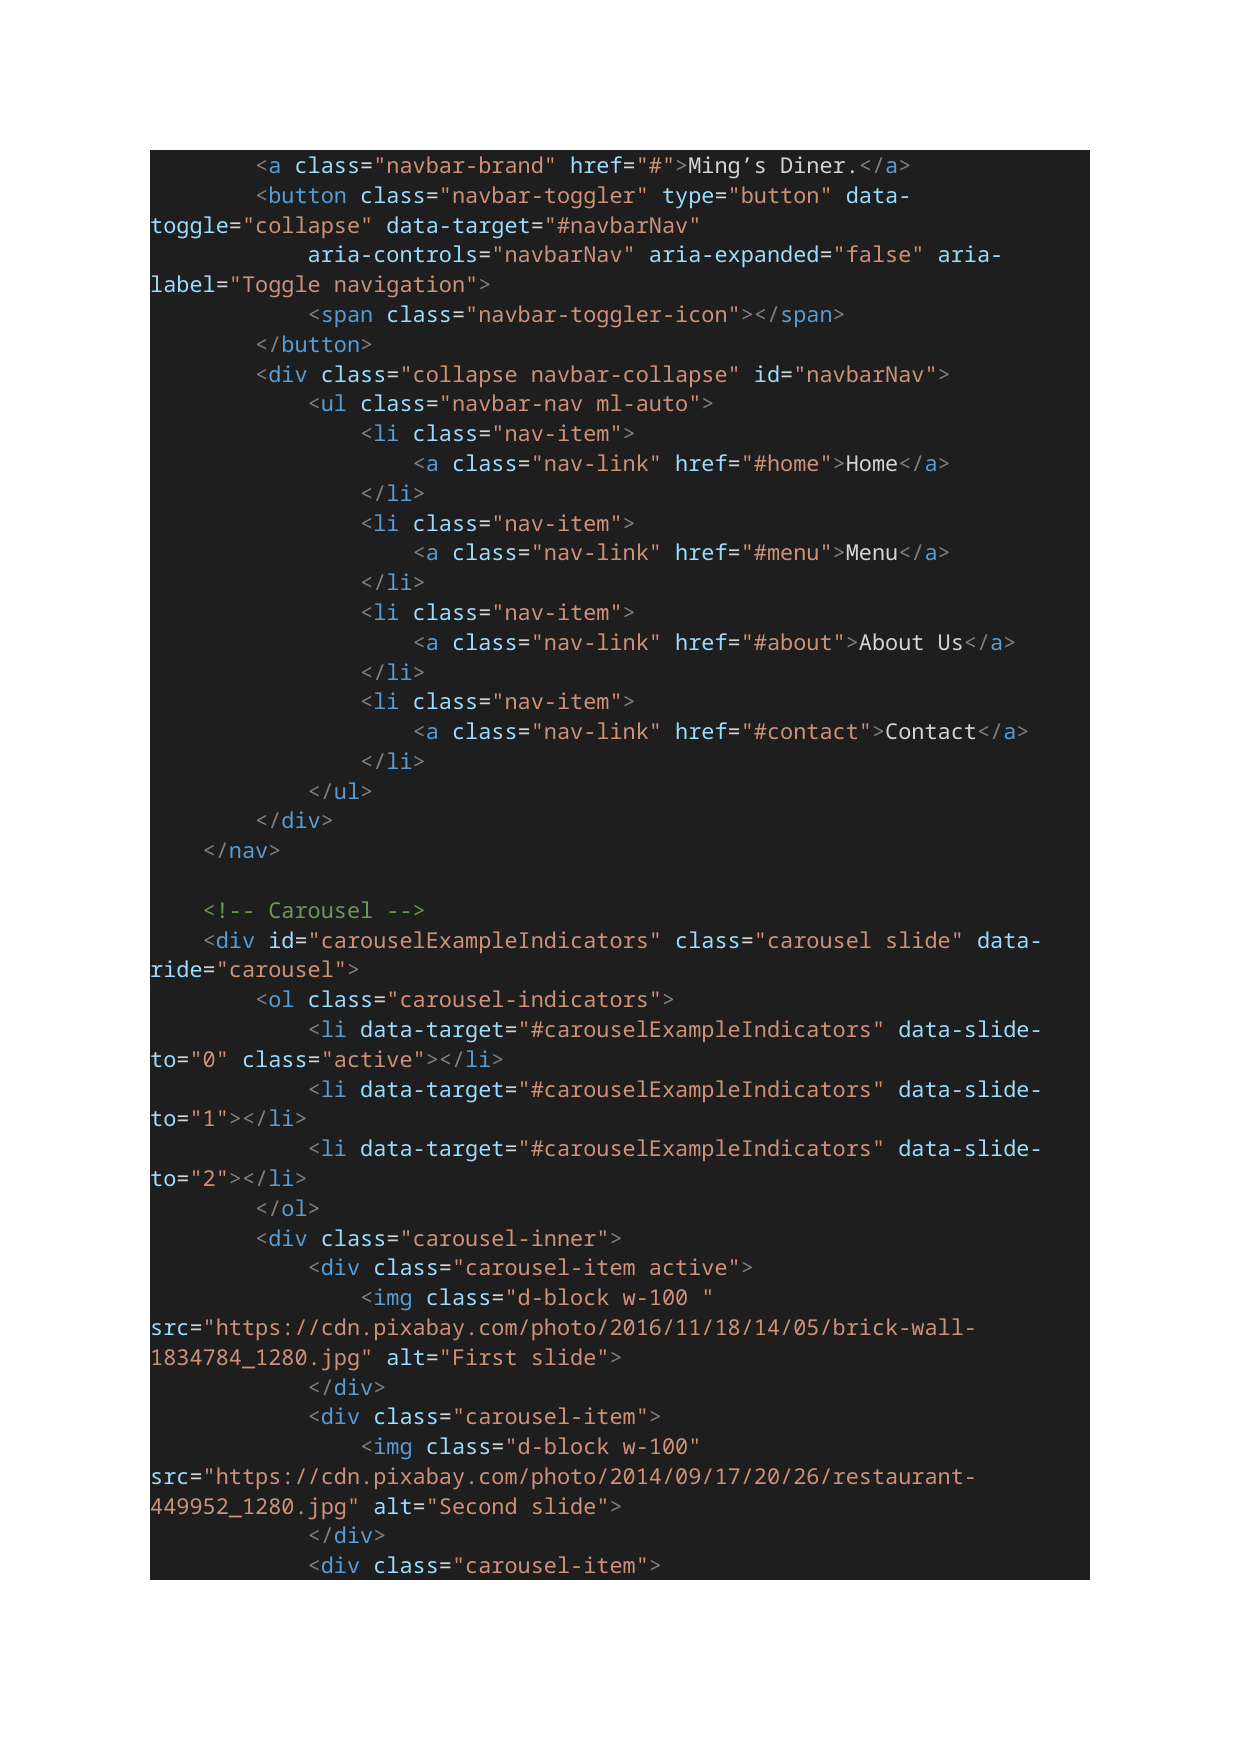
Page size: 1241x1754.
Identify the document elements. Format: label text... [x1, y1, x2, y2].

text </ol> [150, 1193, 1090, 1222]
text <div class="carousel-item"> [150, 1401, 1090, 1431]
text <span class="navbar-toggler-icon"></span> [150, 299, 1090, 329]
text <li data-target="#carouselExampleIndicators" data-slide-to="1"></li> [150, 1073, 1090, 1133]
text </div> [150, 1371, 1090, 1401]
text </div> [150, 805, 1090, 835]
text <li data-target="#carouselExampleIndicators" data-slide-to="0" class="active"></li> [150, 1014, 1090, 1073]
text <li class="nav-item"> [150, 597, 1090, 627]
text <button class="navbar-toggler" type="button" data-toggle="collapse" data-target="#navbarNav" [150, 180, 1090, 239]
text </li> [150, 656, 1090, 686]
text <div class="collapse navbar-collapse" id="navbarNav"> [150, 358, 1090, 388]
text </li> [150, 567, 1090, 597]
text </button> [150, 329, 1090, 358]
text <a class="nav-link" href="#menu">Menu</a> [150, 537, 1090, 567]
text <img class="d-block w-100 " src="https://cdn.pixabay.com/photo/2016/11/18/14/05/brick-wall-1834784_1280.jpg" alt="First slide"> [150, 1282, 1090, 1371]
text <!-- Carousel --> [150, 895, 1090, 924]
text aria-controls="navbarNav" aria-expanded="false" aria-label="Toggle navigation"> [150, 239, 1090, 299]
text </div> [150, 1520, 1090, 1550]
text </nav> [150, 835, 1090, 865]
text <li class="nav-item"> [150, 507, 1090, 537]
text </li> [150, 478, 1090, 507]
text <ol class="carousel-indicators"> [150, 984, 1090, 1014]
text <a class="nav-link" href="#about">About Us</a> [150, 627, 1090, 656]
text <a class="nav-link" href="#contact">Contact</a> [150, 716, 1090, 746]
text <ul class="navbar-nav ml-auto"> [150, 388, 1090, 418]
text <img class="d-block w-100" src="https://cdn.pixabay.com/photo/2014/09/17/20/26/restaurant-449952_1280.jpg" alt="Second slide"> [150, 1431, 1090, 1520]
text <li class="nav-item"> [150, 418, 1090, 448]
text </ul> [150, 776, 1090, 805]
text <div class="carousel-inner"> [150, 1222, 1090, 1252]
text <li class="nav-item"> [150, 686, 1090, 716]
text <a class="nav-link" href="#home">Home</a> [150, 448, 1090, 478]
text </li> [150, 746, 1090, 776]
text <li data-target="#carouselExampleIndicators" data-slide-to="2"></li> [150, 1133, 1090, 1193]
text <div id="carouselExampleIndicators" class="carousel slide" data-ride="carousel"> [150, 924, 1090, 984]
text <a class="navbar-brand" href="#">Ming’s Diner.</a> [150, 150, 1090, 180]
text <div class="carousel-item"> [150, 1550, 1090, 1580]
text <div class="carousel-item active"> [150, 1252, 1090, 1282]
